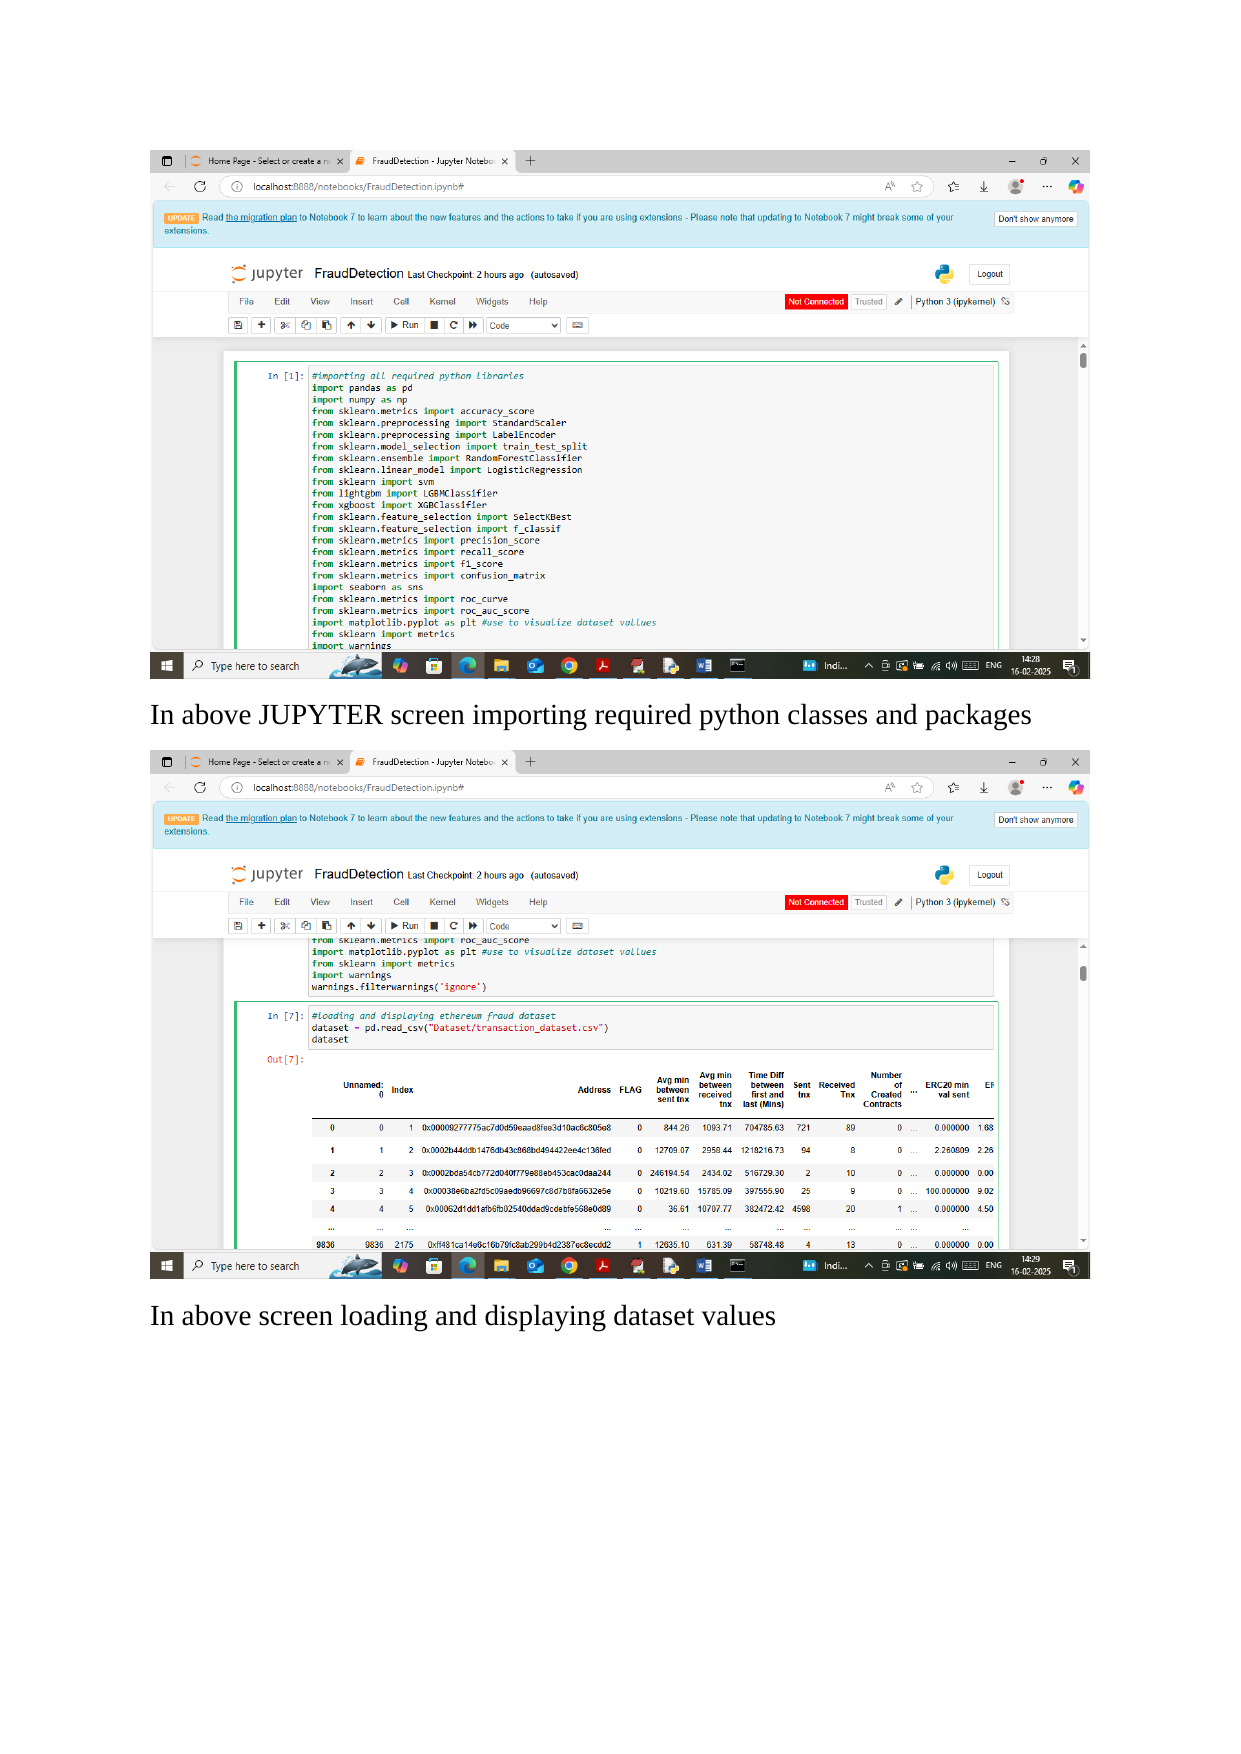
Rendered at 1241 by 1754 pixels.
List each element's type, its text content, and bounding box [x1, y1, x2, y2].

text In above screen loading and displaying dataset values [150, 1298, 1090, 1331]
picture [150, 750, 1091, 1279]
picture [150, 150, 1091, 679]
text In above JUPYTER screen importing required python classes and packages [150, 697, 1090, 731]
